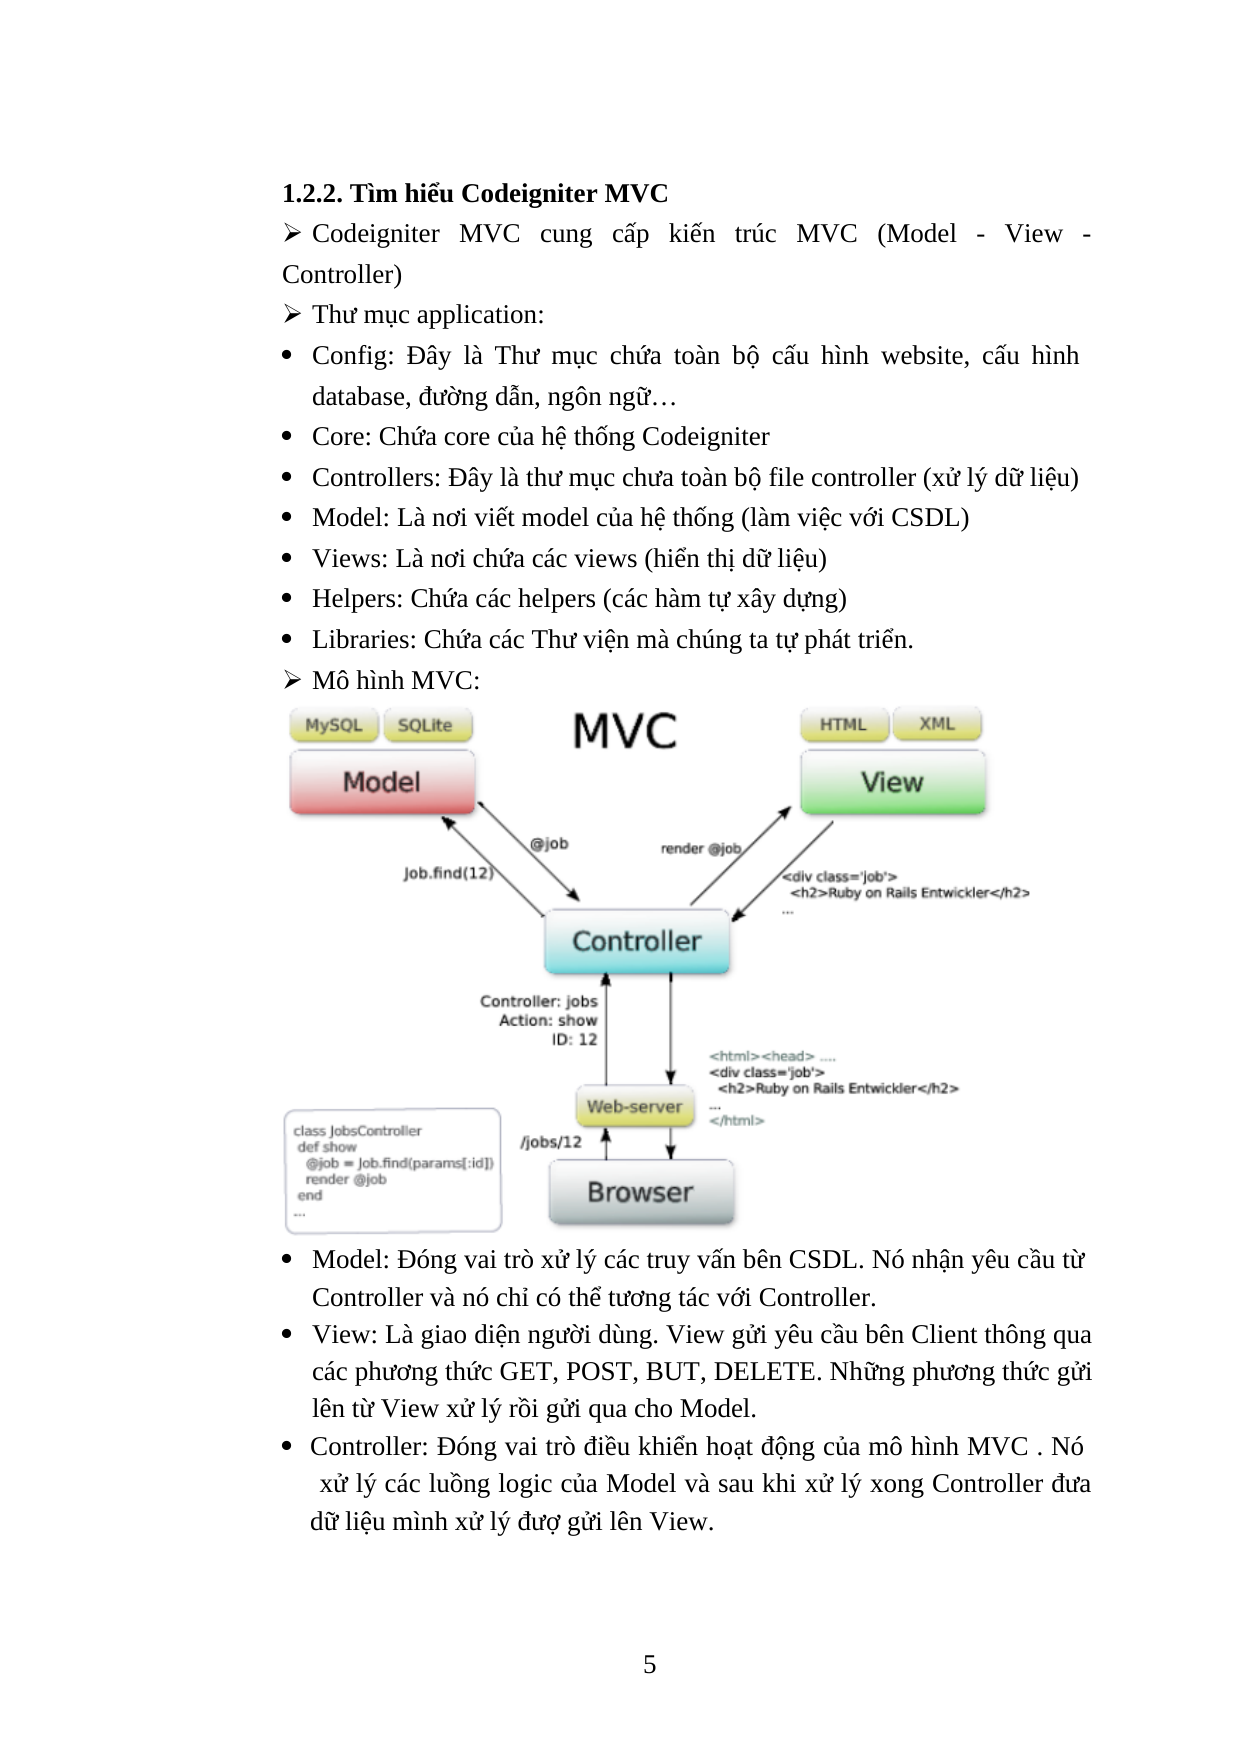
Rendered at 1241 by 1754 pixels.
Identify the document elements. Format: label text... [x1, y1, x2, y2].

list Controller: Đóng vai trò điều khiển hoạt động của mô hình MVC . Nó xử lý các luồng logic của Model và sau khi xử lý xong Controller đưa dữ liệu mình xử lý đượ gửi lên View. [282, 1430, 1092, 1536]
list Core: Chứa core của hệ thống Codeigniter [207, 420, 1092, 451]
list Mô hình MVC: [207, 664, 1092, 695]
list Controllers: Đây là thư mục chưa toàn bộ file controller (xử lý dữ liệu) [207, 461, 1092, 492]
list Helpers: Chứa các helpers (các hàm tự xây dựng) [207, 583, 1092, 614]
list Thư mục application: [207, 298, 1092, 330]
list Model: Đóng vai trò xử lý các truy vấn bên CSDL. Nó nhận yêu cầu từ Controller và nó chỉ có thể tương tác với Controller. [207, 1243, 1092, 1312]
subtitle 1.2.2. Tìm hiểu Codeigniter MVC [282, 177, 1092, 208]
list Config: Đây là Thư mục chứa toàn bộ cấu hình website, cấu hình database, đường dẫn, ngôn ngữ… [207, 339, 1092, 411]
picture [281, 704, 1030, 1237]
list View: Là giao diện người dùng. View gửi yêu cầu bên Client thông qua các phương thức GET, POST, BUT, DELETE. Những phương thức gửi lên từ View xử lý rồi gửi qua cho Model. [207, 1318, 1092, 1424]
list Libraries: Chứa các Thư viện mà chúng ta tự phát triển. [207, 623, 1092, 654]
list Model: Là nơi viết model của hệ thống (làm việc với CSDL) [207, 501, 1092, 533]
list Views: Là nơi chứa các views (hiển thị dữ liệu) [207, 542, 1092, 573]
list Codeigniter MVC cung cấp kiến trúc MVC (Model - View - Controller) [282, 218, 1092, 289]
